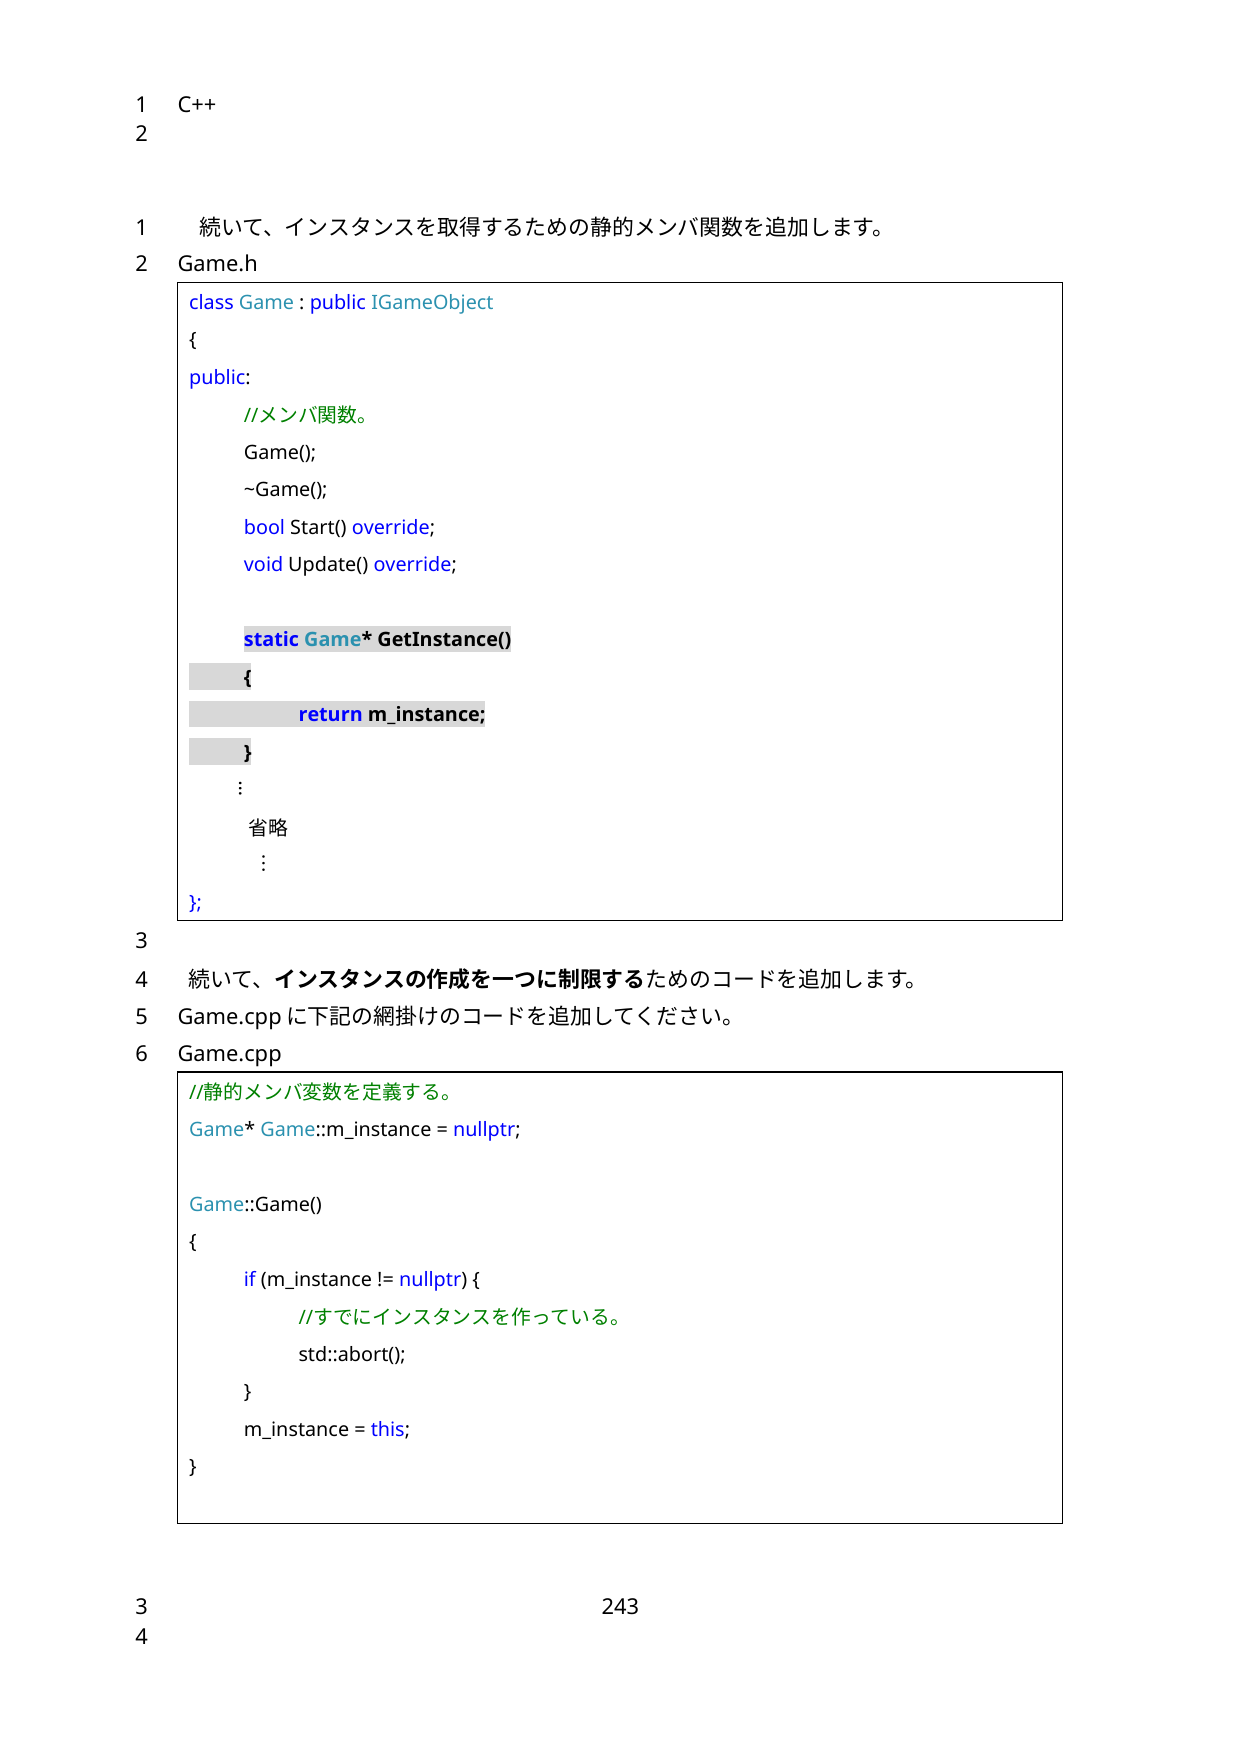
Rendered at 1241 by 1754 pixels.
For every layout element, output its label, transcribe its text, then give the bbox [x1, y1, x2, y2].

text 続いて、インスタンスの作成を一つに制限するためのコードを追加します。 [177, 959, 1063, 996]
text 続いて、インスタンスを取得するための静的メンバ関数を追加します。 [177, 207, 1063, 244]
text Game.cppに下記の網掛けのコードを追加してください。 [177, 996, 1063, 1034]
text Game.h [177, 244, 1063, 282]
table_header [178, 1073, 1062, 1522]
text Game.cpp [177, 1034, 1063, 1071]
table_header class Game : public IGameObject { public: //メンバ関数。 Game(); ~Game(); bool Start() override; void Update() override; static Game* GetInstance() { return m_instance; } … 省略 … }; [178, 283, 1062, 920]
